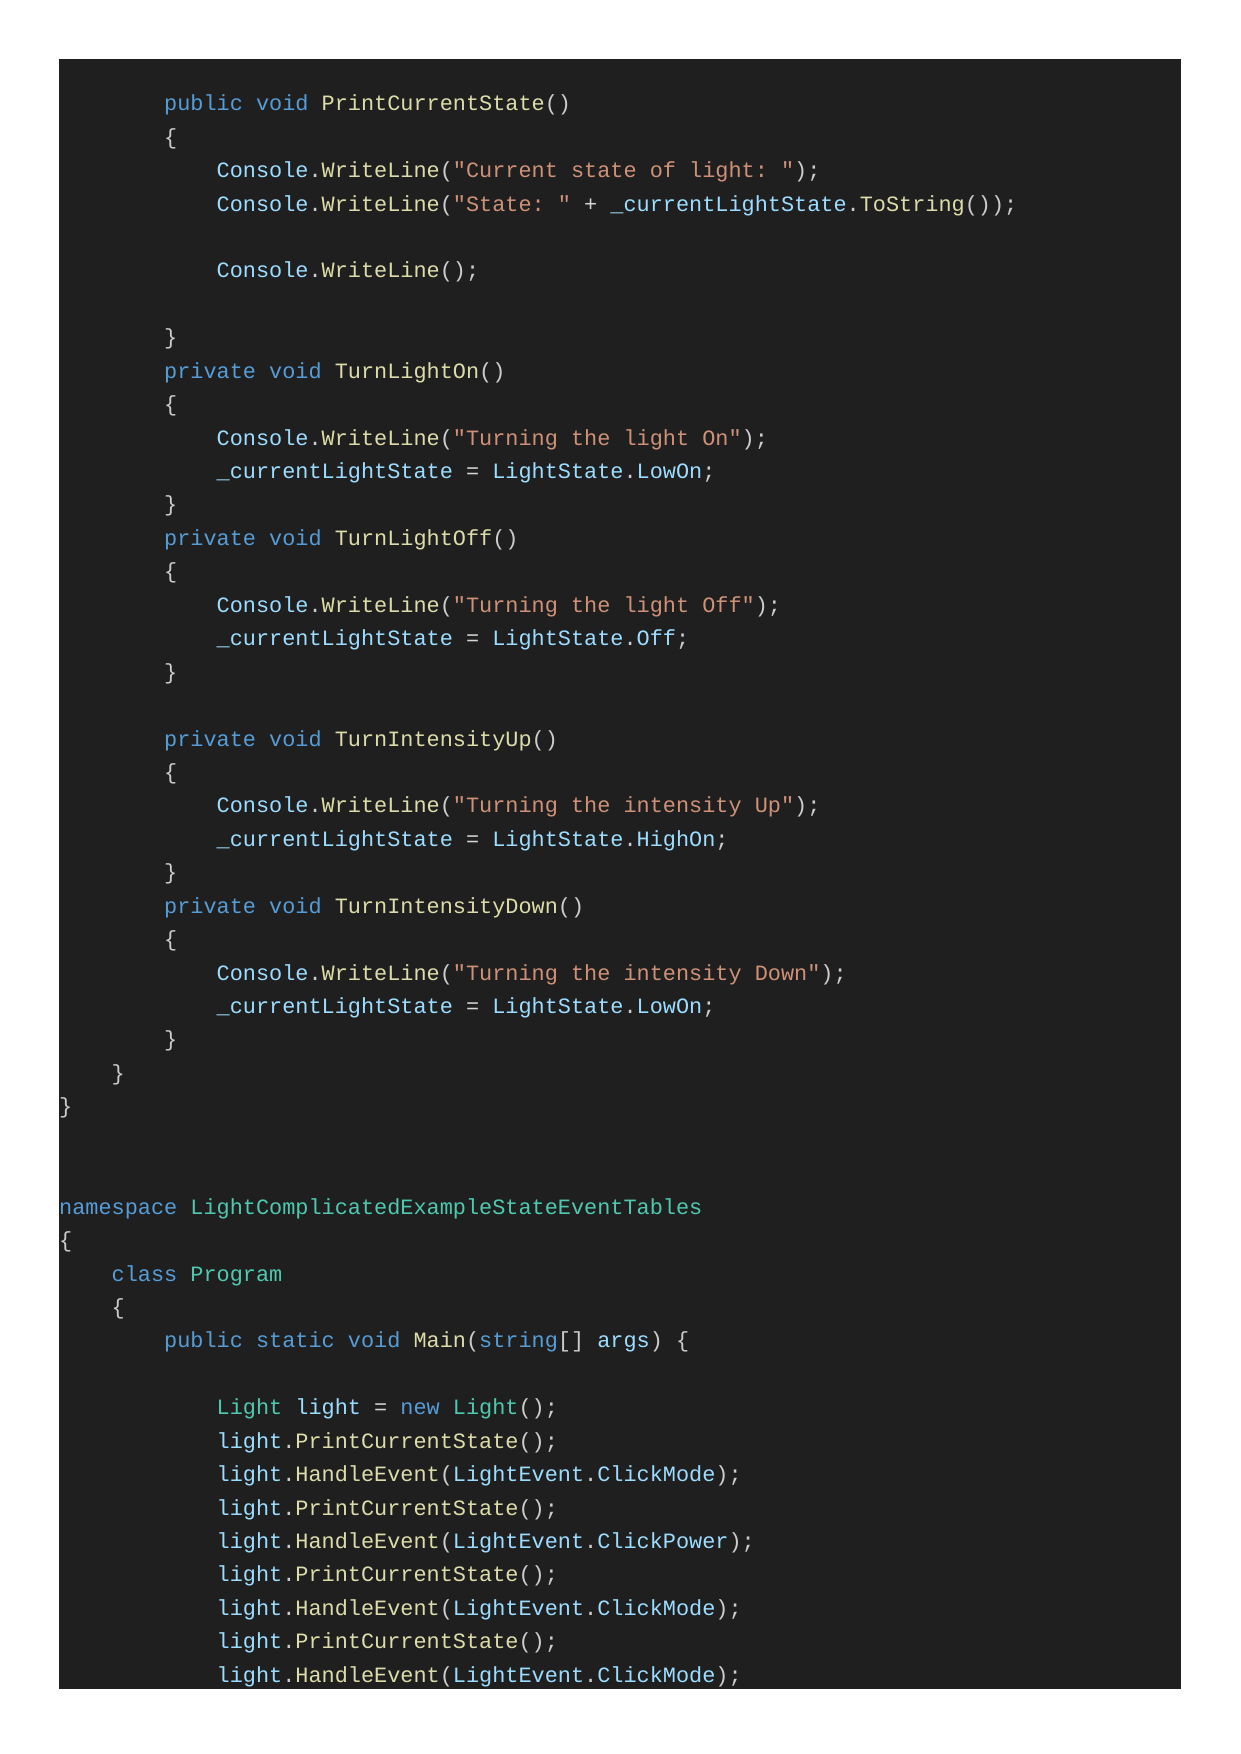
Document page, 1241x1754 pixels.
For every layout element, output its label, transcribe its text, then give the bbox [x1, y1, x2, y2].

text { [59, 561, 1181, 585]
text Console.WriteLine("Turning the intensity Down"); [59, 962, 1181, 987]
text private void TurnLightOn() [59, 360, 1181, 385]
text _currentLightState = LightState.HighOn; [59, 828, 1181, 853]
text light.PrintCurrentState(); [59, 1564, 1181, 1588]
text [59, 1631, 1181, 1655]
text { [59, 393, 1181, 418]
text } [59, 1029, 1181, 1053]
text namespace LightComplicatedExampleStateEventTables [59, 1196, 1181, 1221]
text _currentLightState = LightState.LowOn; [59, 995, 1181, 1020]
text } [59, 326, 1181, 351]
text private void TurnLightOff() [59, 527, 1181, 552]
text } [59, 861, 1181, 886]
text Console.WriteLine("Turning the light On"); [59, 427, 1181, 452]
text _currentLightState = LightState.LowOn; [59, 460, 1181, 485]
text private void TurnIntensityUp() [59, 728, 1181, 752]
text Console.WriteLine("Current state of light: "); [59, 159, 1181, 184]
text _currentLightState = LightState.Off; [59, 627, 1181, 652]
text light.PrintCurrentState(); [59, 1430, 1181, 1455]
text { [59, 761, 1181, 786]
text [59, 1597, 1181, 1622]
text Console.WriteLine(); [59, 259, 1181, 284]
text { [59, 1296, 1181, 1321]
text } [59, 494, 1181, 518]
text Console.WriteLine("State: " + _currentLightState.ToString()); [59, 193, 1181, 217]
text } [59, 1062, 1181, 1087]
text } [59, 661, 1181, 686]
text { [59, 1229, 1181, 1254]
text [59, 1463, 1181, 1488]
text Console.WriteLine("Turning the light Off"); [59, 594, 1181, 619]
text class Program [59, 1263, 1181, 1287]
text private void TurnIntensityDown() [59, 895, 1181, 920]
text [59, 1664, 1181, 1689]
text Light light = new Light(); [59, 1396, 1181, 1421]
text public static void Main(string[] args) { [59, 1329, 1181, 1354]
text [59, 1530, 1181, 1555]
text } [59, 1096, 1181, 1120]
text light.PrintCurrentState(); [59, 1497, 1181, 1522]
text Console.WriteLine("Turning the intensity Up"); [59, 794, 1181, 819]
text public void PrintCurrentState() [59, 92, 1181, 117]
text { [59, 126, 1181, 151]
text { [59, 928, 1181, 953]
